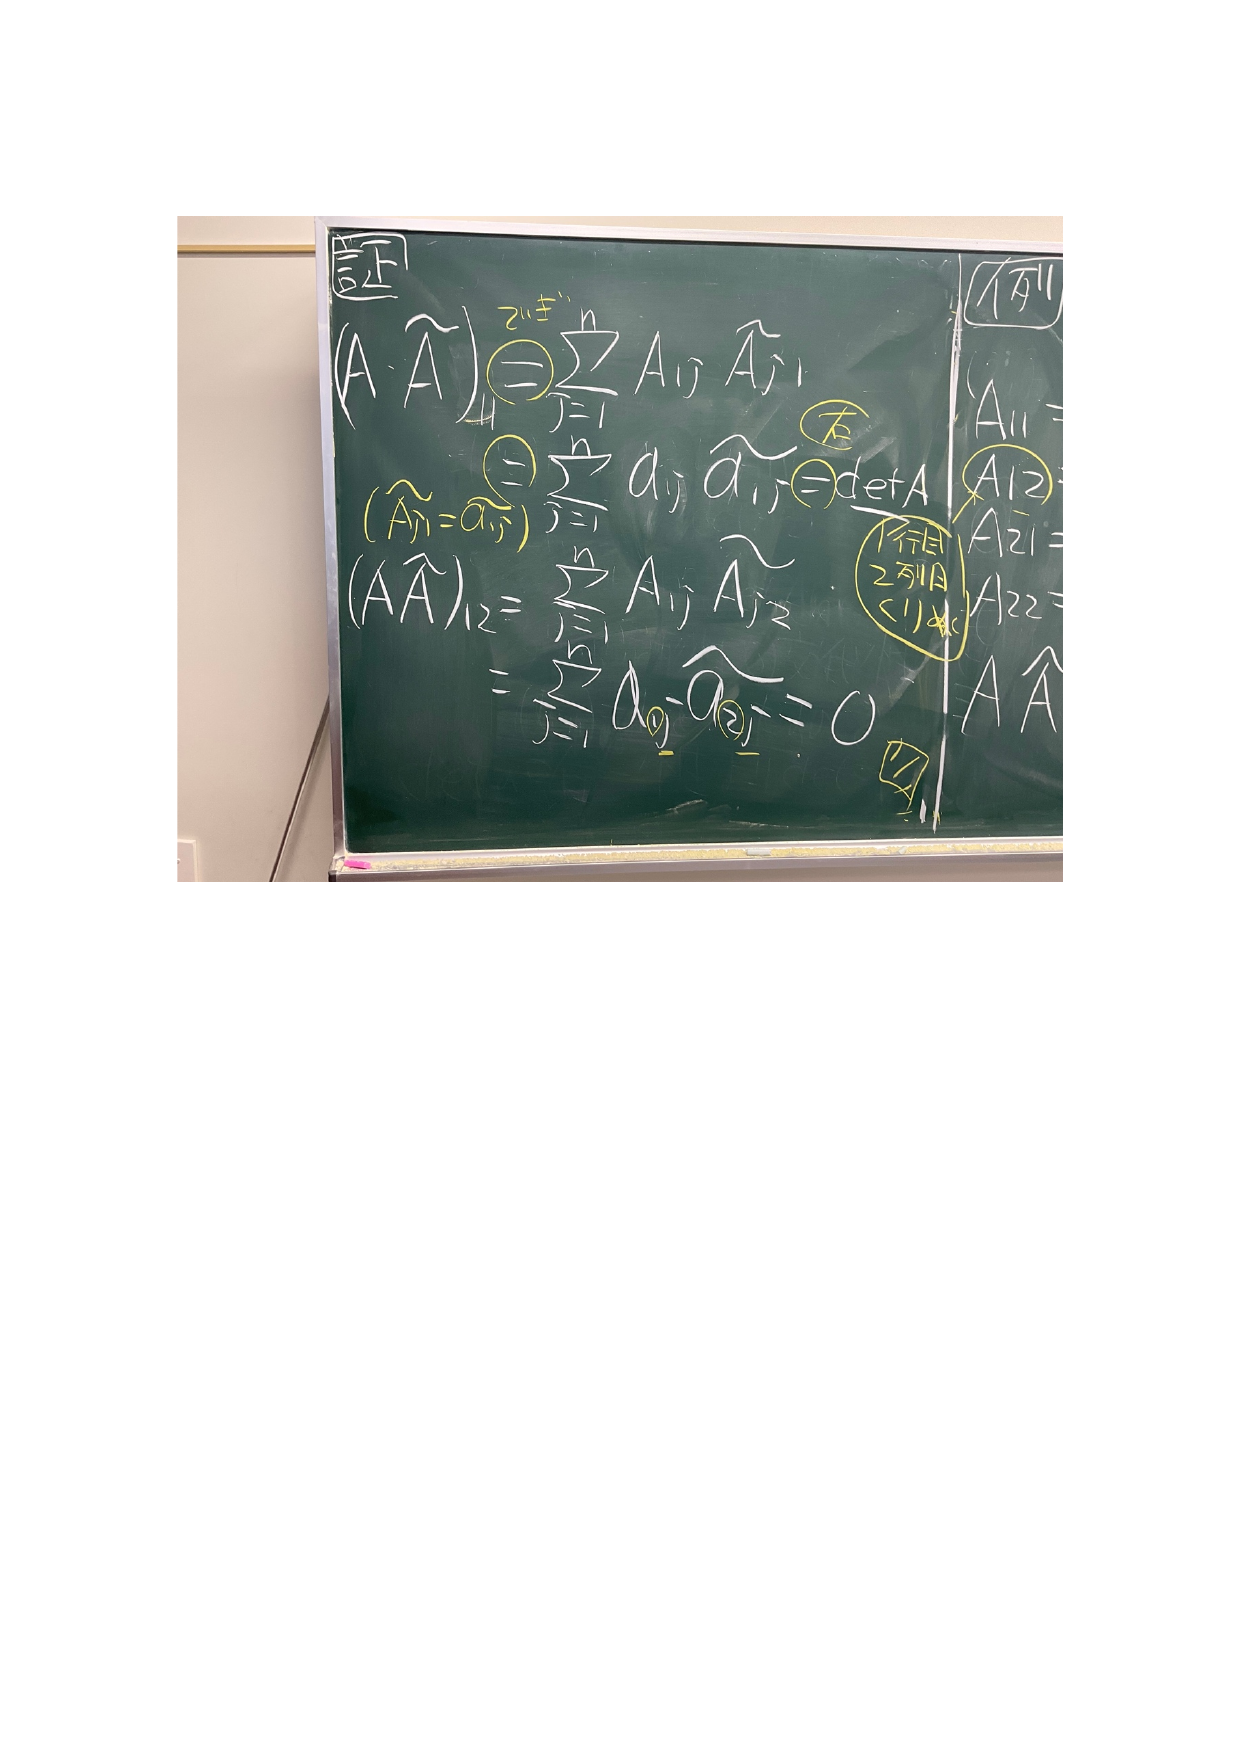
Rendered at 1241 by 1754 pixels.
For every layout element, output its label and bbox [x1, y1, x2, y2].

picture [177, 216, 1063, 882]
